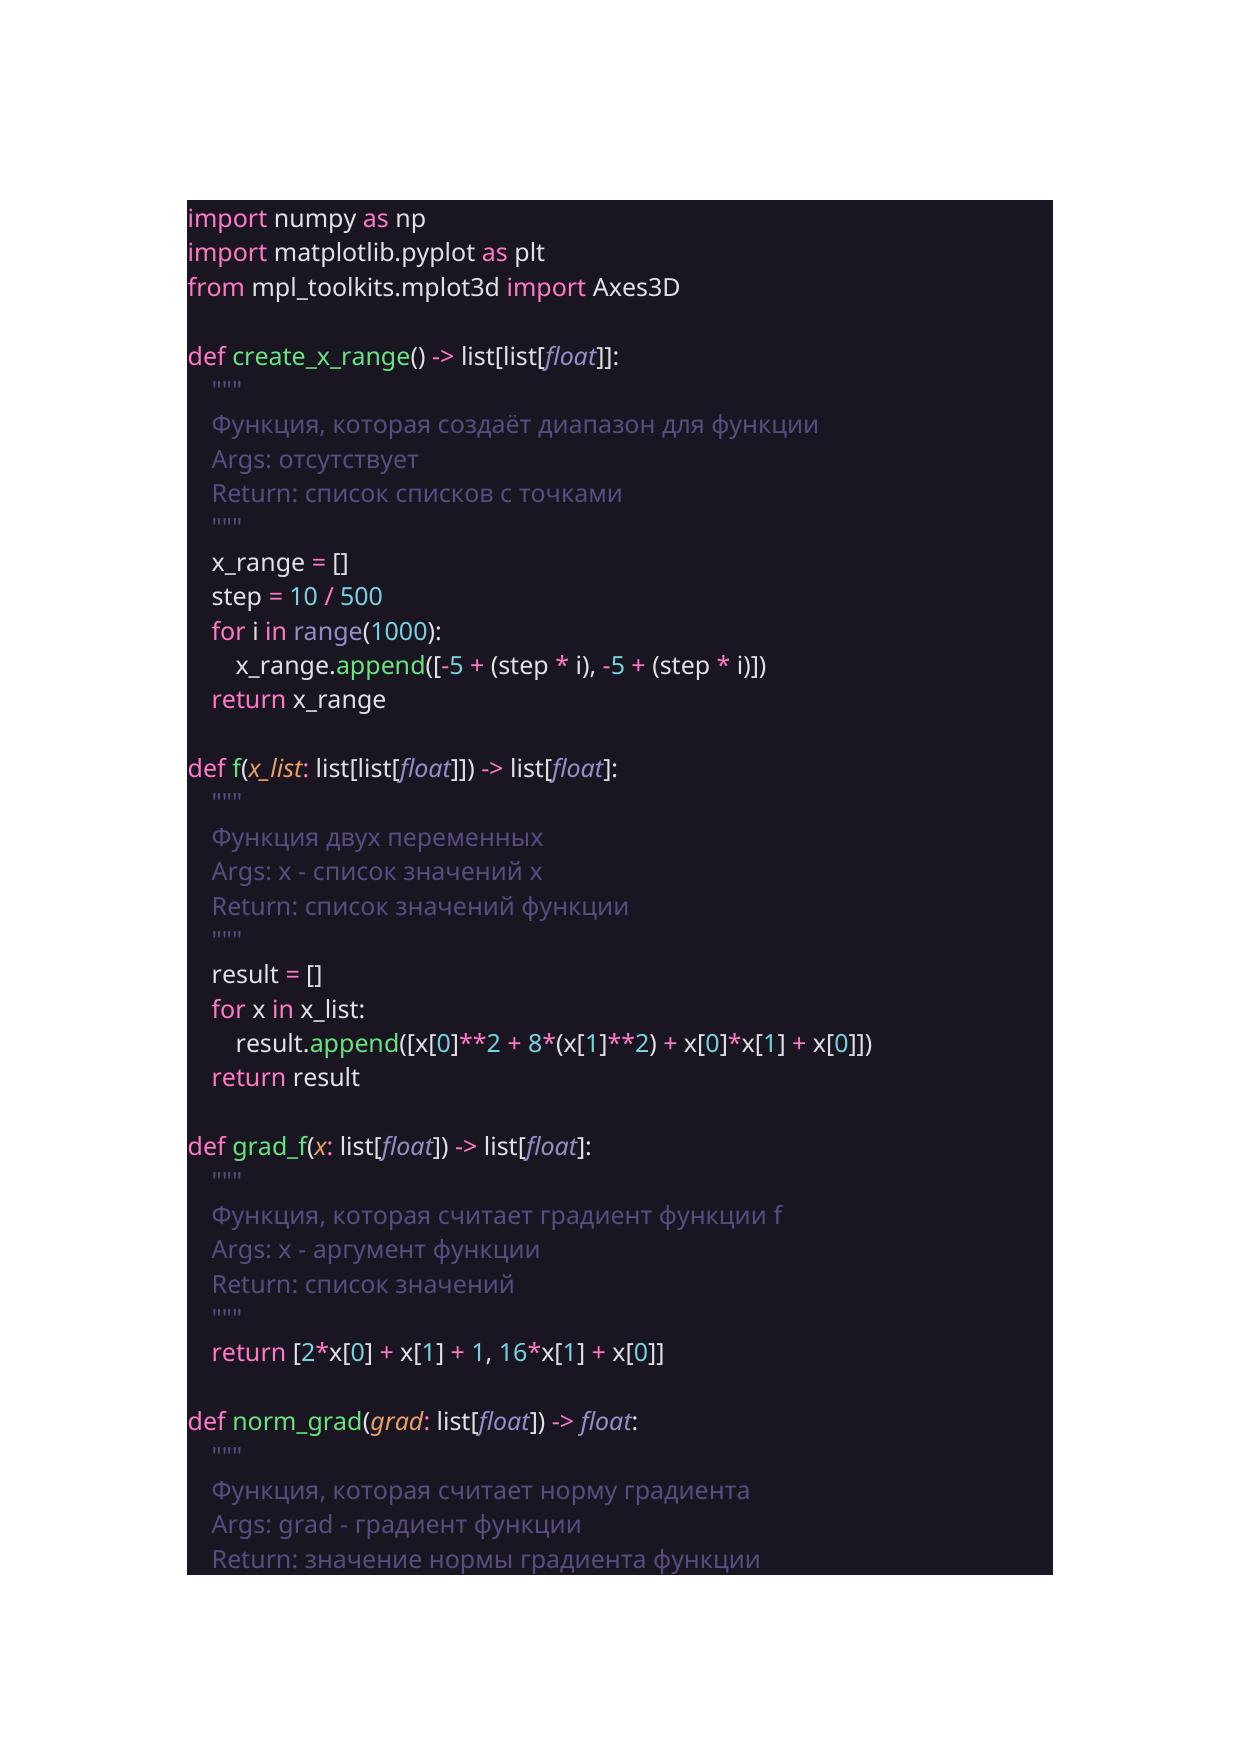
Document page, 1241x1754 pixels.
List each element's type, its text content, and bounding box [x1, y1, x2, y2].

text """ [187, 372, 1053, 407]
text """ [187, 785, 1053, 819]
text return [2*x[0] + x[1] + 1, 16*x[1] + x[0]] [187, 1335, 1053, 1369]
text Args: grad - градиент функции [187, 1507, 1053, 1541]
text """ [187, 510, 1053, 544]
text step = 10 / 500 [187, 578, 1053, 613]
text result.append([x[0]**2 + 8*(x[1]**2) + x[0]*x[1] + x[0]]) [187, 1025, 1053, 1060]
text Args: x - аргумент функции [187, 1232, 1053, 1266]
text def grad_f(x: list[float]) -> list[float]: [187, 1128, 1053, 1163]
text """ [187, 922, 1053, 957]
text return x_range [187, 682, 1053, 716]
text x_range.append([-5 + (step * i), -5 + (step * i)]) [187, 647, 1053, 682]
text Args: x - список значений x [187, 853, 1053, 888]
text import matplotlib.pyplot as plt [187, 235, 1053, 269]
text def f(x_list: list[list[float]]) -> list[float]: [187, 750, 1053, 785]
text for x in x_list: [187, 991, 1053, 1025]
text Return: значение нормы градиента функции [187, 1541, 1053, 1575]
text def create_x_range() -> list[list[float]]: [187, 338, 1053, 372]
text x_range = [] [187, 544, 1053, 578]
text """ [187, 1300, 1053, 1335]
text Функция, которая создаёт диапазон для функции [187, 407, 1053, 441]
text """ [187, 1163, 1053, 1197]
text """ [187, 1438, 1053, 1472]
text for i in range(1000): [187, 613, 1053, 647]
text Функция, которая считает градиент функции f [187, 1197, 1053, 1232]
text Return: список списков с точками [187, 475, 1053, 510]
text from mpl_toolkits.mplot3d import Axes3D [187, 269, 1053, 303]
text import numpy as np [187, 200, 1053, 235]
text Return: список значений функции [187, 888, 1053, 922]
text def norm_grad(grad: list[float]) -> float: [187, 1403, 1053, 1438]
text result = [] [187, 957, 1053, 991]
text return result [187, 1060, 1053, 1094]
text Функция, которая считает норму градиента [187, 1472, 1053, 1507]
text Return: список значений [187, 1266, 1053, 1300]
text Функция двух переменных [187, 819, 1053, 853]
text Args: отсутствует [187, 441, 1053, 475]
